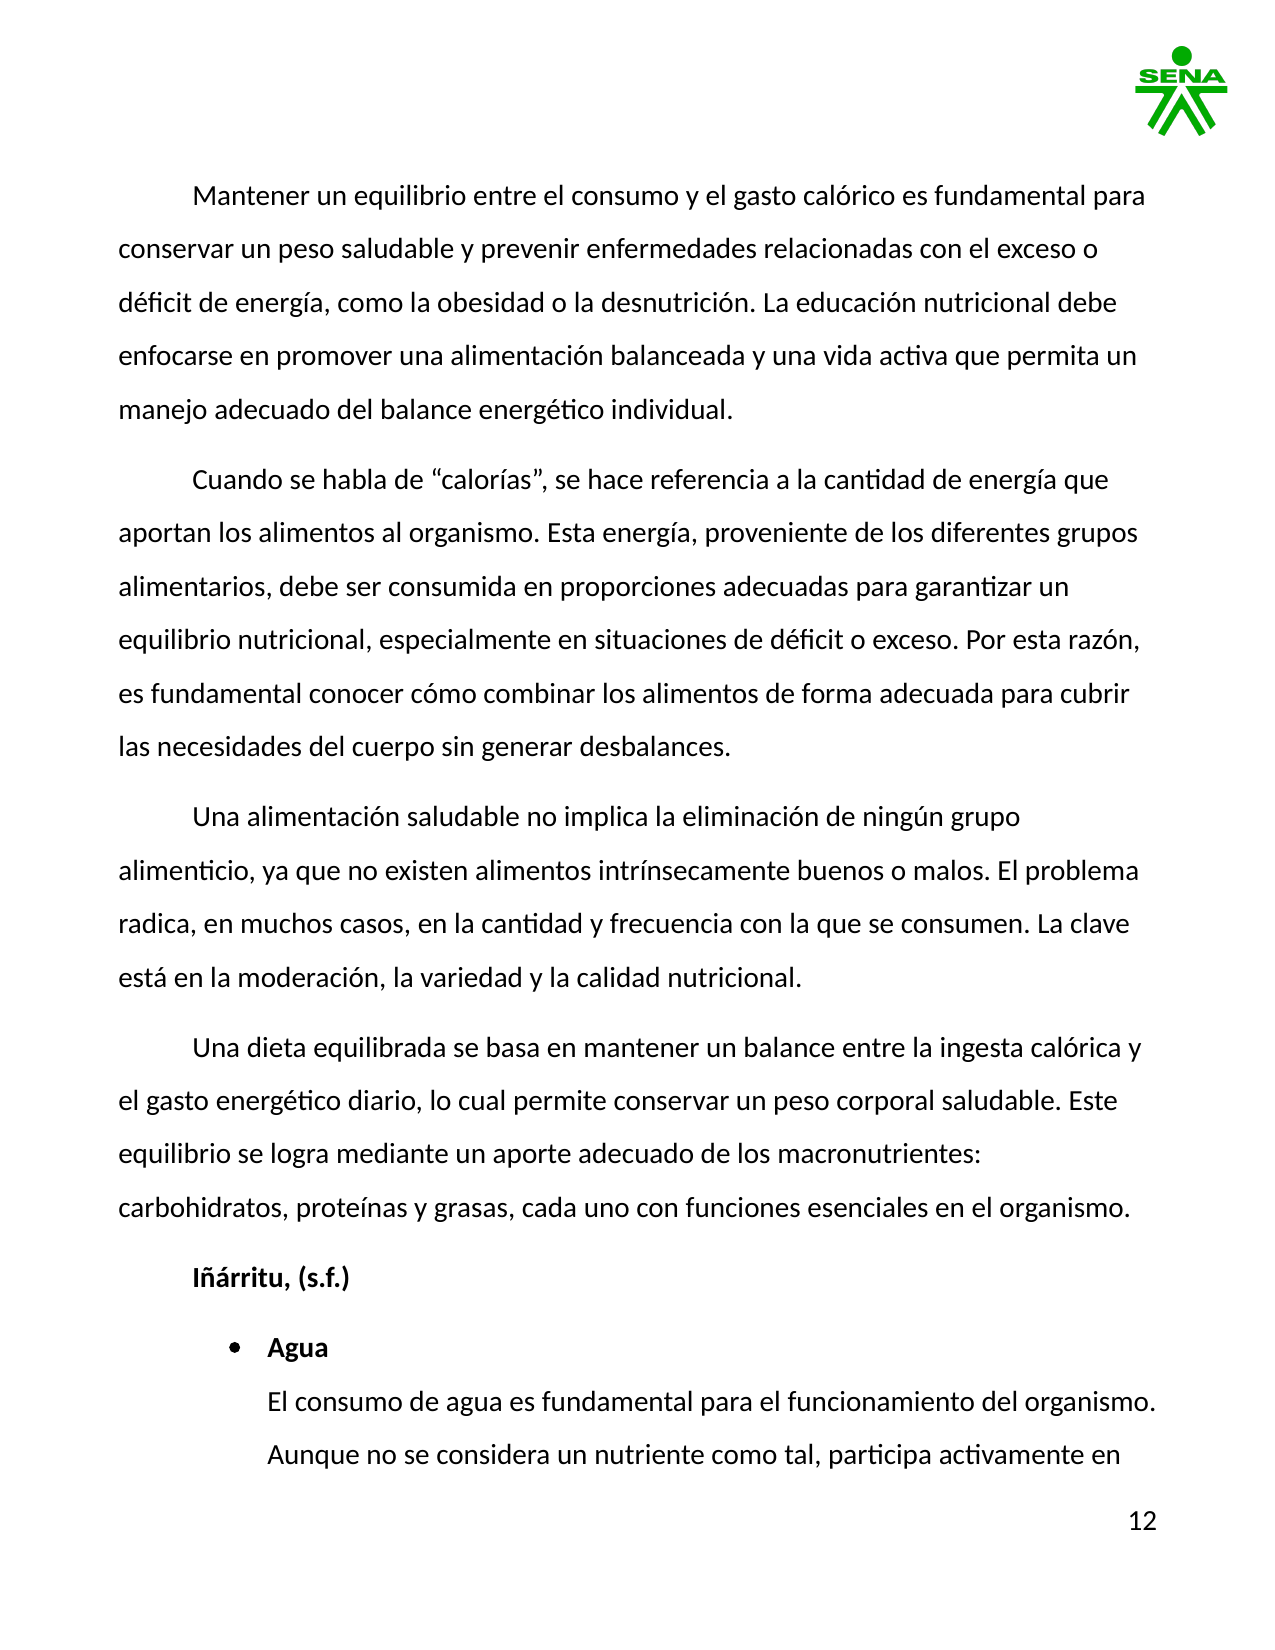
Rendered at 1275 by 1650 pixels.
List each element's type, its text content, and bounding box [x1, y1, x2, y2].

text Una alimentación saludable no implica la eliminación de ningún grupo alimenticio, ya que no existen alimentos intrínsecamente buenos o malos. El problema radica, en muchos casos, en la cantidad y frecuencia con la que se consumen. La clave está en la moderación, la variedad y la calidad nutricional. [118, 798, 1157, 994]
text Mantener un equilibrio entre el consumo y el gasto calórico es fundamental para conservar un peso saludable y prevenir enfermedades relacionadas con el exceso o déficit de energía, como la obesidad o la desnutrición. La educación nutricional debe enfocarse en promover una alimentación balanceada y una vida activa que permita un manejo adecuado del balance energético individual. [118, 177, 1157, 427]
list Agua [229, 1329, 1157, 1365]
text Cuando se habla de “calorías”, se hace referencia a la cantidad de energía que aportan los alimentos al organismo. Esta energía, proveniente de los diferentes grupos alimentarios, debe ser consumida en proporciones adecuadas para garantizar un equilibrio nutricional, especialmente en situaciones de déficit o exceso. Por esta razón, es fundamental conocer cómo combinar los alimentos de forma adecuada para cubrir las necesidades del cuerpo sin generar desbalances. [118, 461, 1157, 764]
text Iñárritu, (s.f.) [118, 1259, 1157, 1295]
picture [1135, 46, 1228, 136]
text Una dieta equilibrada se basa en mantener un balance entre la ingesta calórica y el gasto energético diario, lo cual permite conservar un peso corporal saludable. Este equilibrio se logra mediante un aporte adecuado de los macronutrientes: carbohidratos, proteínas y grasas, cada uno con funciones esenciales en el organismo. [118, 1029, 1157, 1225]
